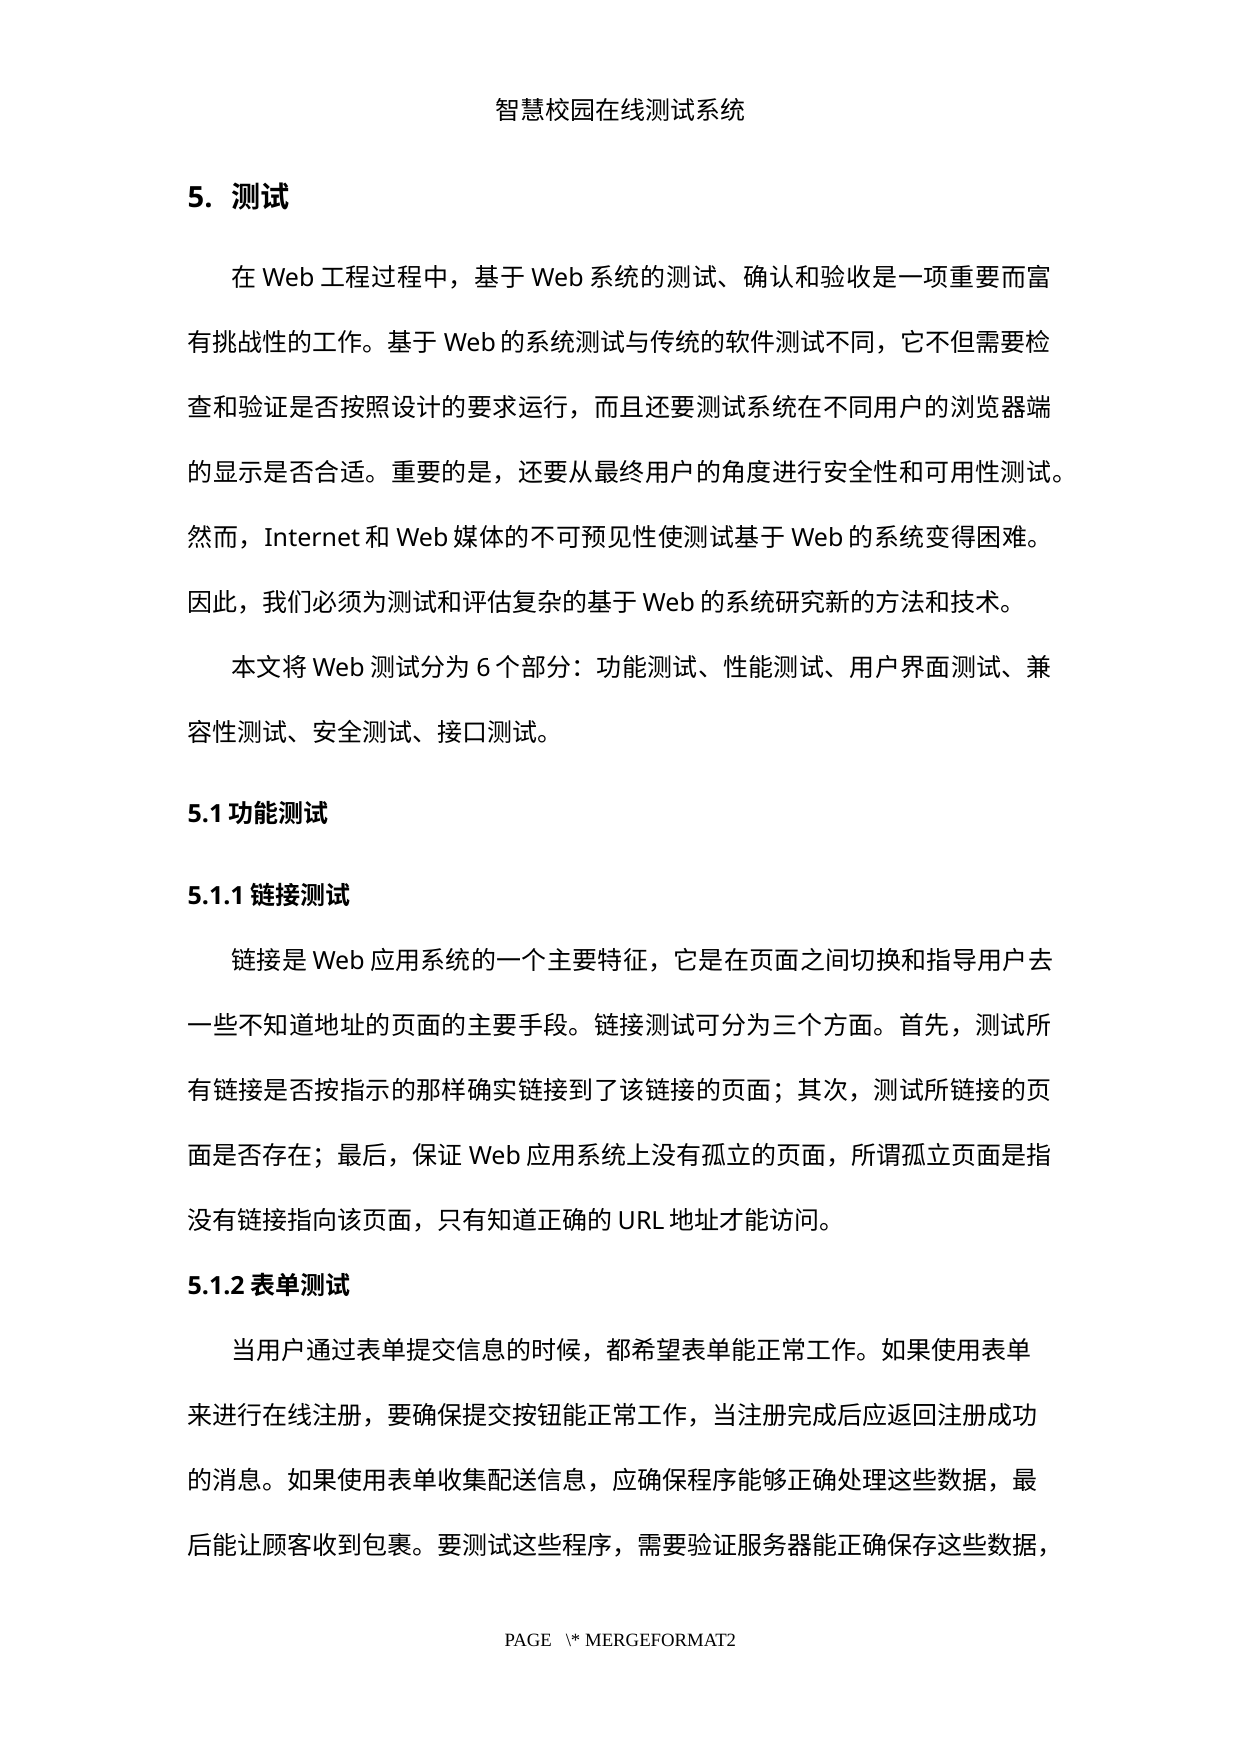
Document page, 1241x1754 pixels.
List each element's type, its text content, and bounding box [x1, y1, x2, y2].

text 链接是Web应用系统的一个主要特征，它是在页面之间切换和指导用户去一些不知道地址的页面的主要手段。链接测试可分为三个方面。首先，测试所有链接是否按指示的那样确实链接到了该链接的页面；其次，测试所链接的页面是否存在；最后，保证Web应用系统上没有孤立的页面，所谓孤立页面是指没有链接指向该页面，只有知道正确的URL地址才能访问。 [187, 926, 1053, 1251]
text 5.1.2表单测试 [187, 1251, 1053, 1316]
text 5.1.1链接测试 [187, 861, 1053, 926]
subtitle 测试 [187, 162, 1053, 227]
subtitle 5.1功能测试 [187, 779, 1053, 844]
text 在Web工程过程中，基于Web系统的测试、确认和验收是一项重要而富有挑战性的工作。基于Web的系统测试与传统的软件测试不同，它不但需要检查和验证是否按照设计的要求运行，而且还要测试系统在不同用户的浏览器端的显示是否合适。重要的是，还要从最终用户的角度进行安全性和可用性测试。然而，Internet和Web媒体的不可预见性使测试基于Web的系统变得困难。因此，我们必须为测试和评估复杂的基于Web的系统研究新的方法和技术。 [187, 243, 1053, 633]
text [187, 1316, 1053, 1576]
text 本文将Web测试分为6个部分：功能测试、性能测试、用户界面测试、兼容性测试、安全测试、接口测试。 [187, 633, 1053, 763]
